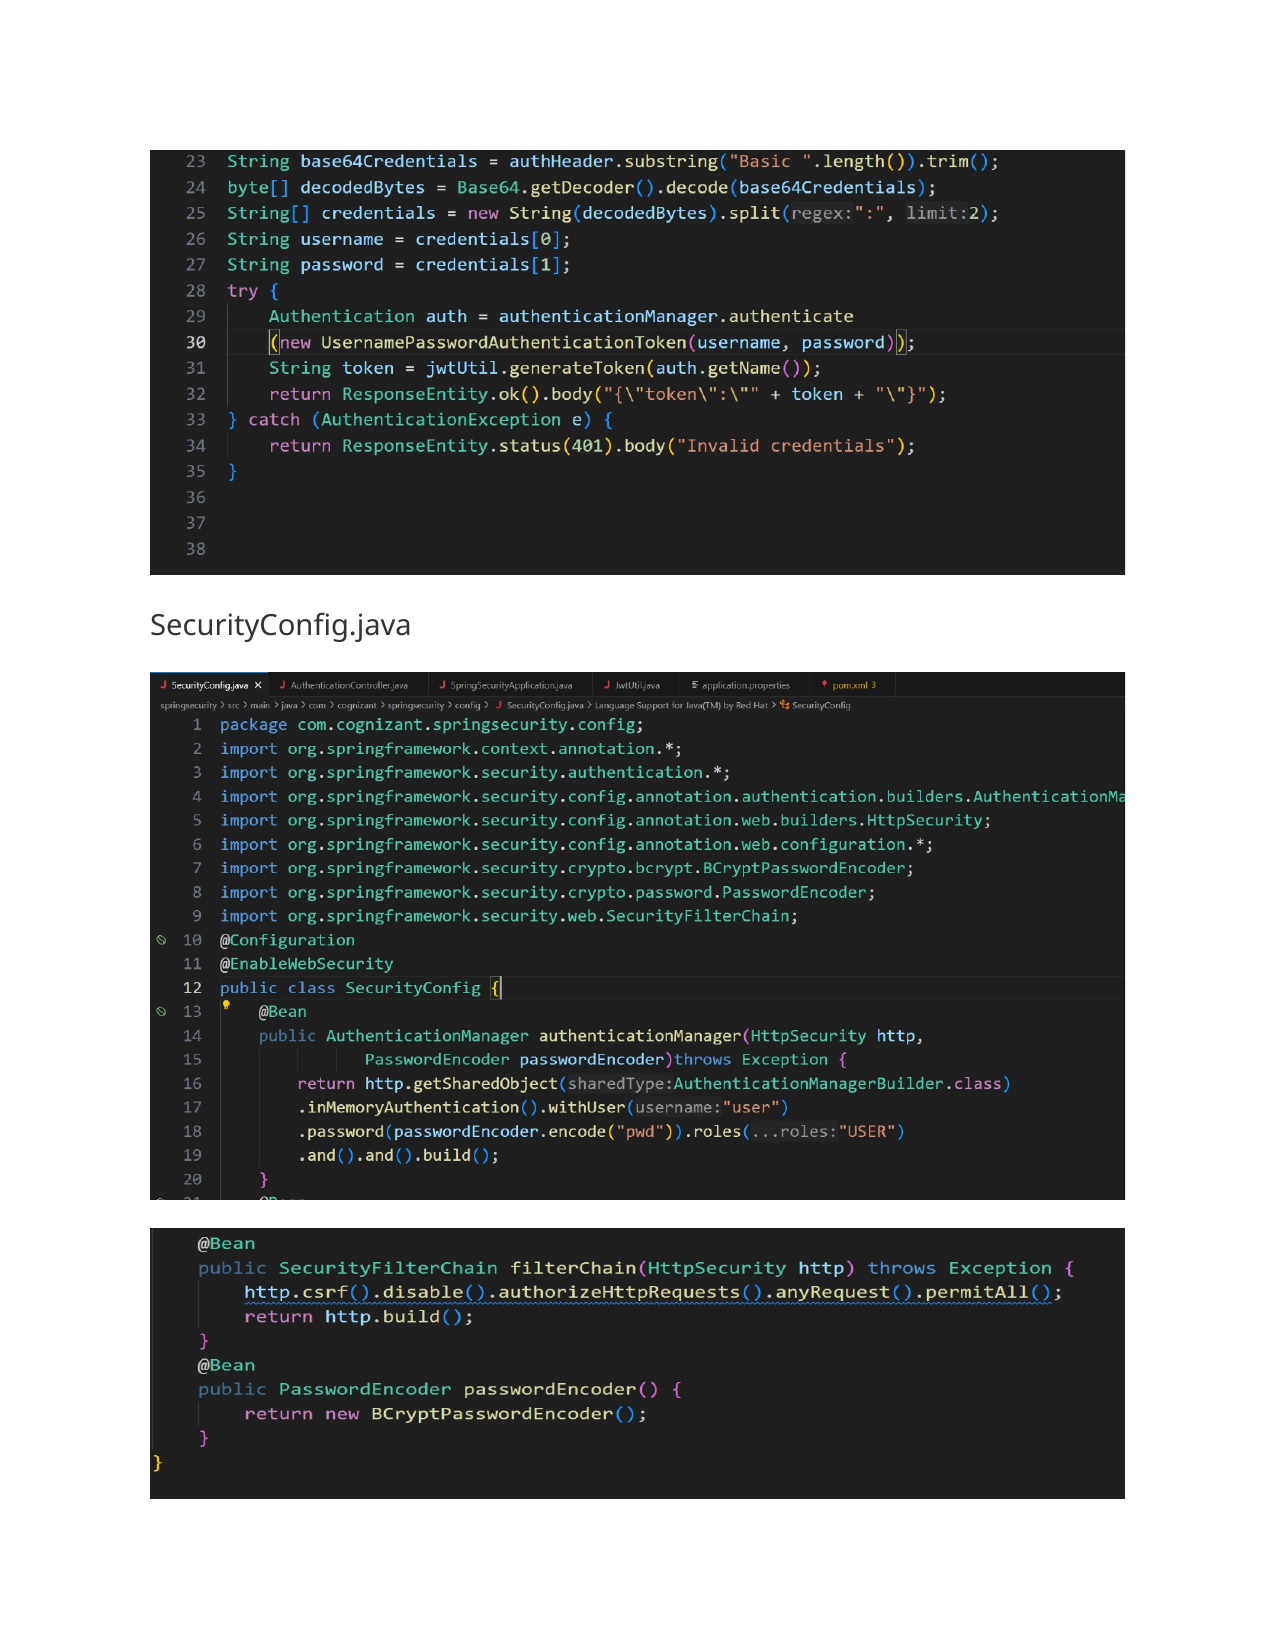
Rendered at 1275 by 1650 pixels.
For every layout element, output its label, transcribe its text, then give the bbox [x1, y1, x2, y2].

picture [150, 1228, 1125, 1499]
picture [150, 150, 1125, 575]
picture [150, 672, 1125, 1200]
text SecurityConfig.java [150, 604, 1125, 644]
